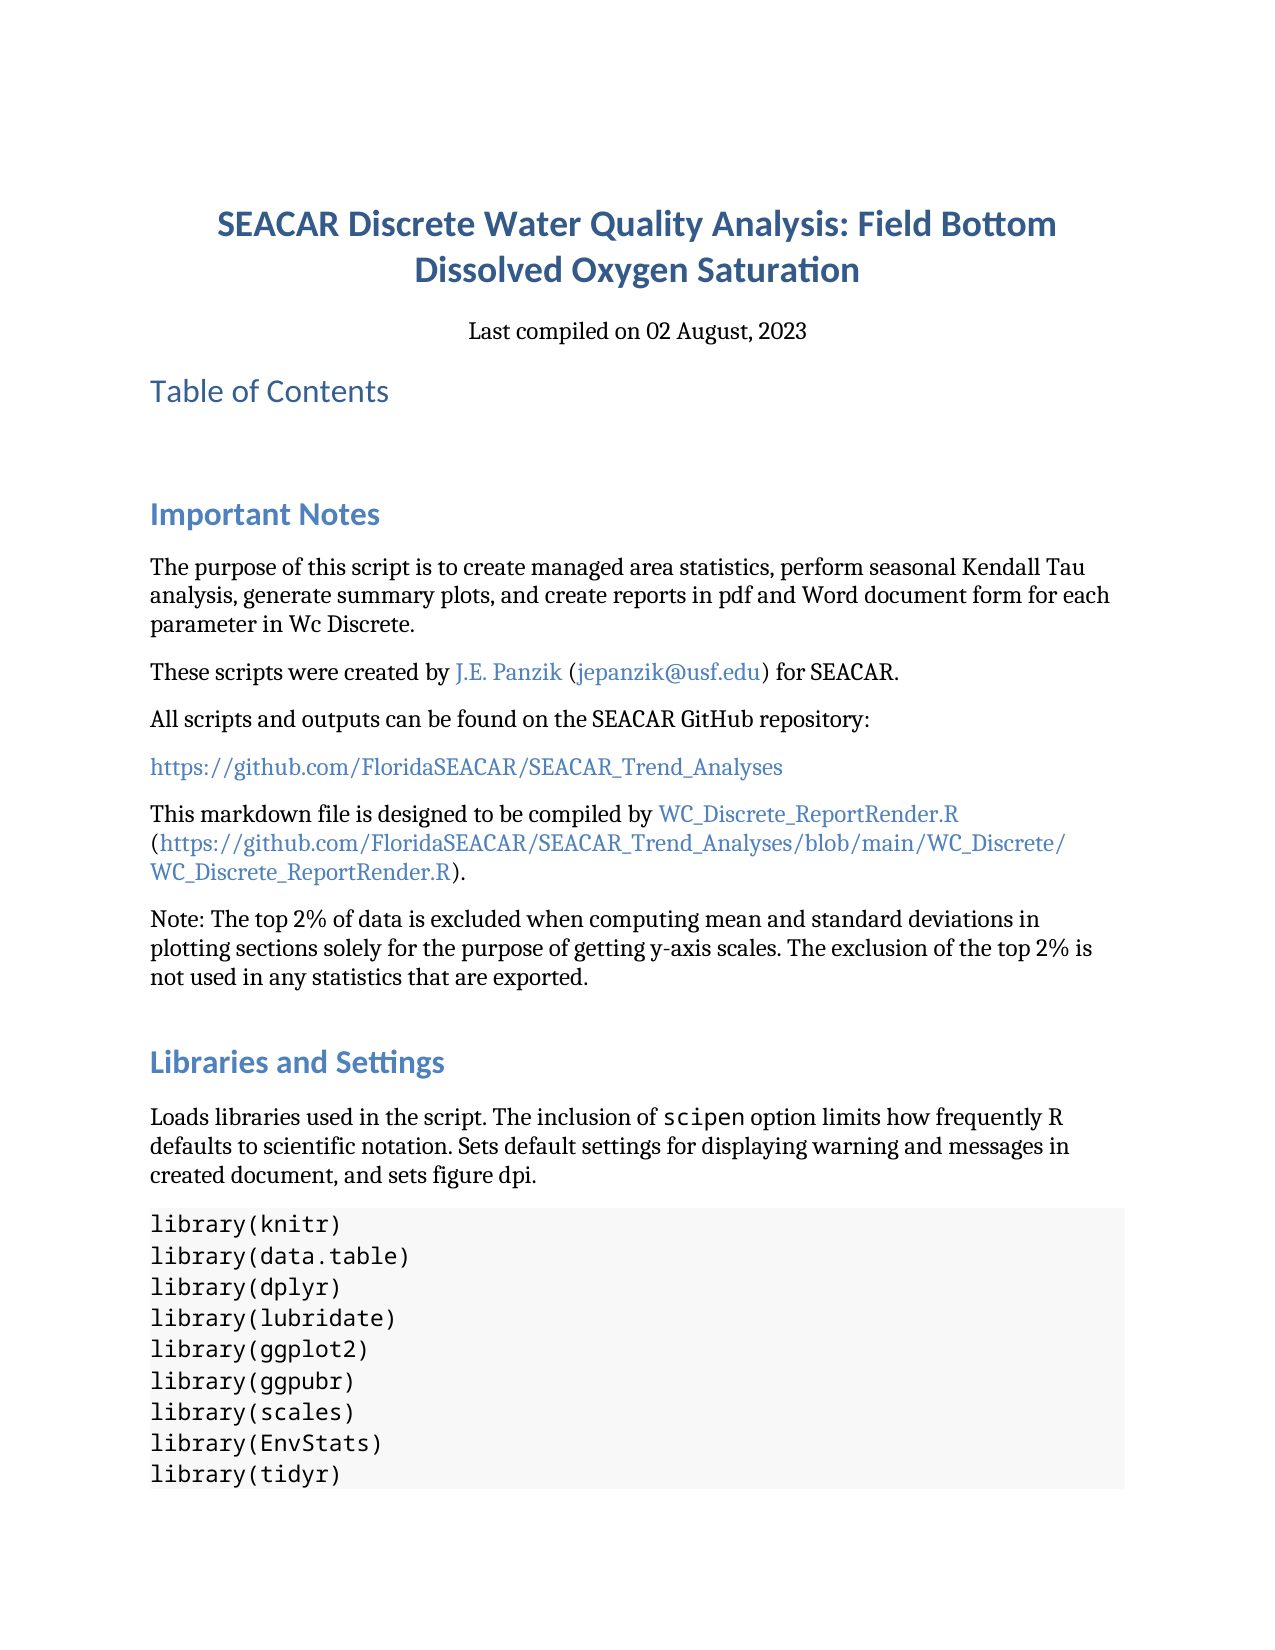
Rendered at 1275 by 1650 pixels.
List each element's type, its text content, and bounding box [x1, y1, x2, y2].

title SEACAR Discrete Water Quality Analysis: Field Bottom Dissolved Oxygen Saturation [150, 200, 1125, 292]
text These scripts were created by J.E. Panzik (jepanzik@usf.edu) for SEACAR. [150, 658, 1125, 686]
text All scripts and outputs can be found on the SEACAR GitHub repository: [150, 705, 1125, 734]
subtitle Libraries and Settings [150, 1041, 1125, 1082]
text The purpose of this script is to create managed area statistics, perform seasonal Kendall Tau analysis, generate summary plots, and create reports in pdf and Word document form for each parameter in Wc Discrete. [150, 553, 1125, 639]
text Last compiled on 02 August, 2023 [150, 317, 1125, 345]
text This markdown file is designed to be compiled by WC_Discrete_ReportRender.R (https://github.com/FloridaSEACAR/SEACAR_Trend_Analyses/blob/main/WC_Discrete/WC_Discrete_ReportRender.R). [150, 800, 1125, 886]
subtitle Important Notes [150, 493, 1125, 534]
text Loads libraries used in the script. The inclusion of scipen option limits how frequently R defaults to scientific notation. Sets default settings for displaying warning and messages in created document, and sets figure dpi. [150, 1101, 1125, 1189]
text https://github.com/FloridaSEACAR/SEACAR_Trend_Analyses [150, 753, 1125, 781]
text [150, 1208, 1125, 1489]
text Note: The top 2% of data is excluded when computing mean and standard deviations in plotting sections solely for the purpose of getting y-axis scales. The exclusion of the top 2% is not used in any statistics that are exported. [150, 905, 1125, 991]
